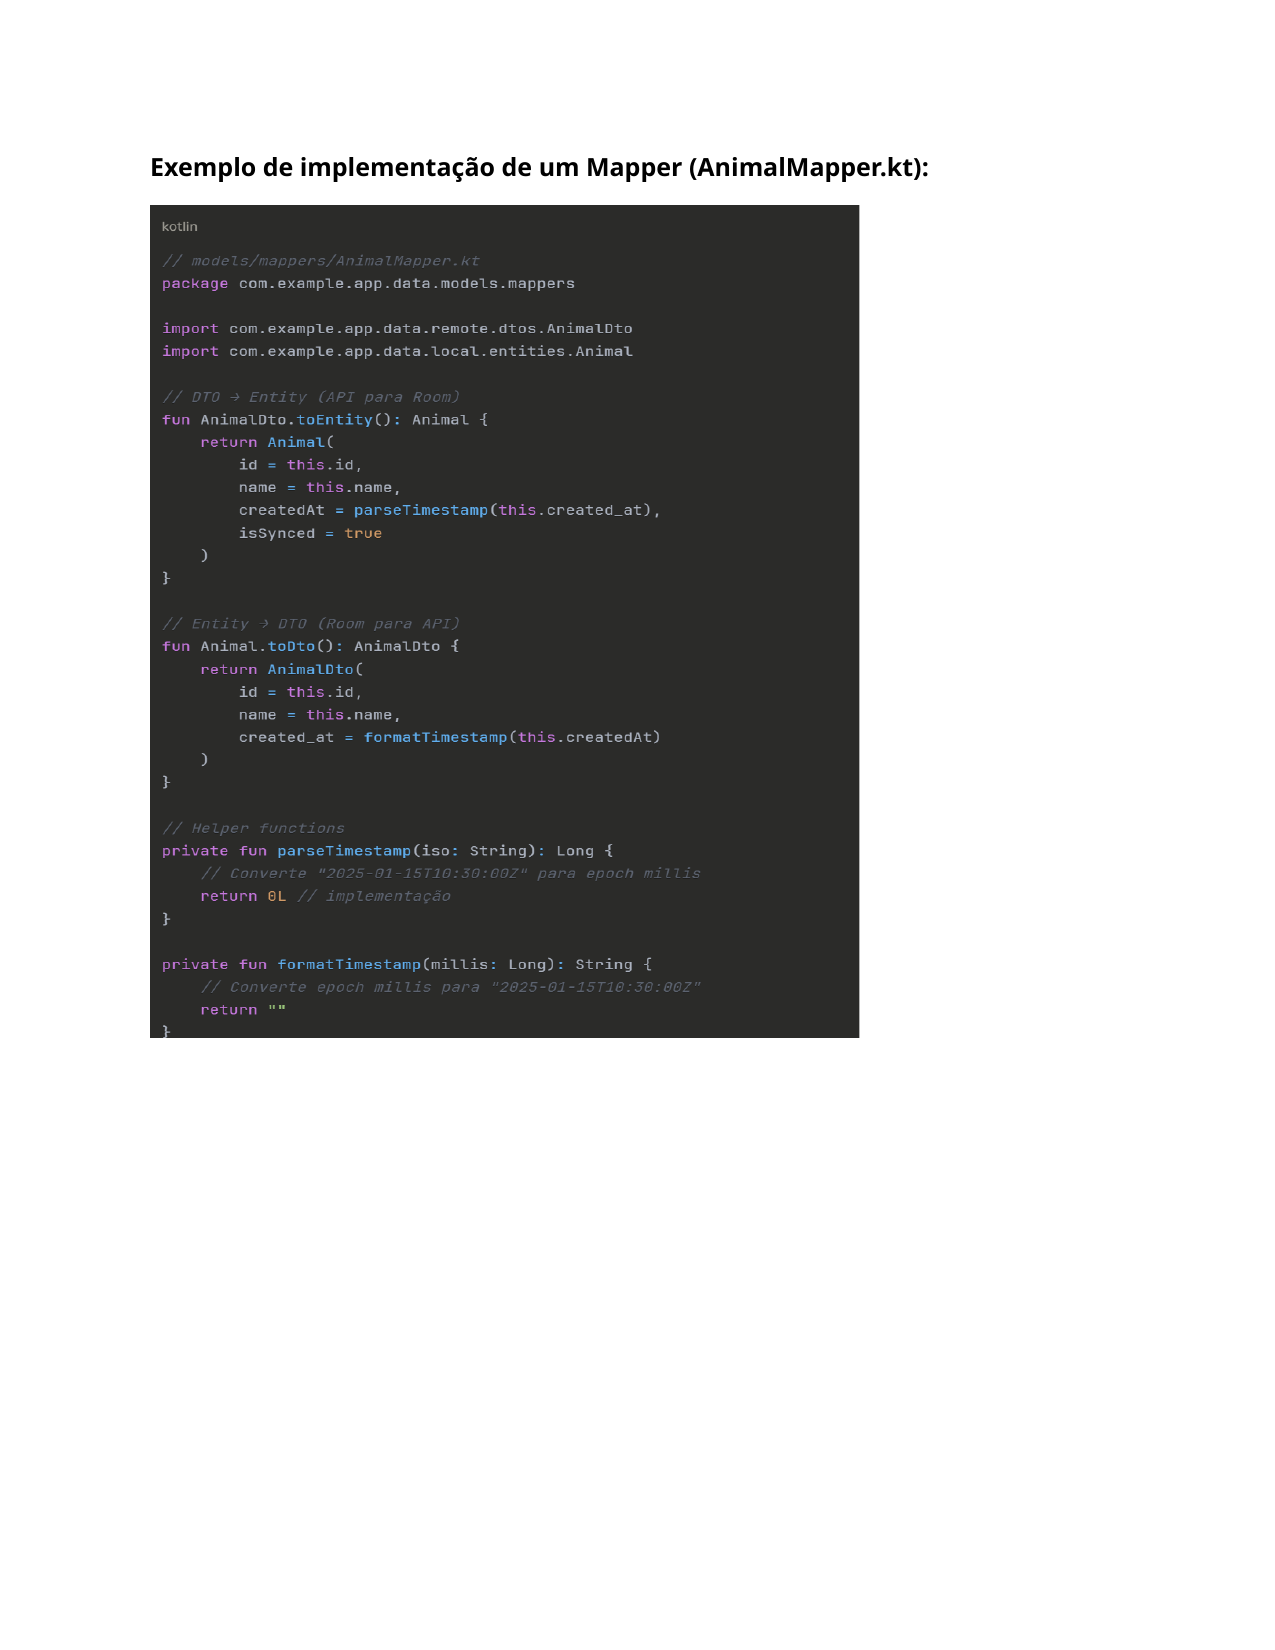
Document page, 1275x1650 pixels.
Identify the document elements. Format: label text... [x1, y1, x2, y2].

picture [150, 205, 860, 1038]
text Exemplo de implementação de um Mapper (AnimalMapper.kt): [150, 150, 1125, 184]
